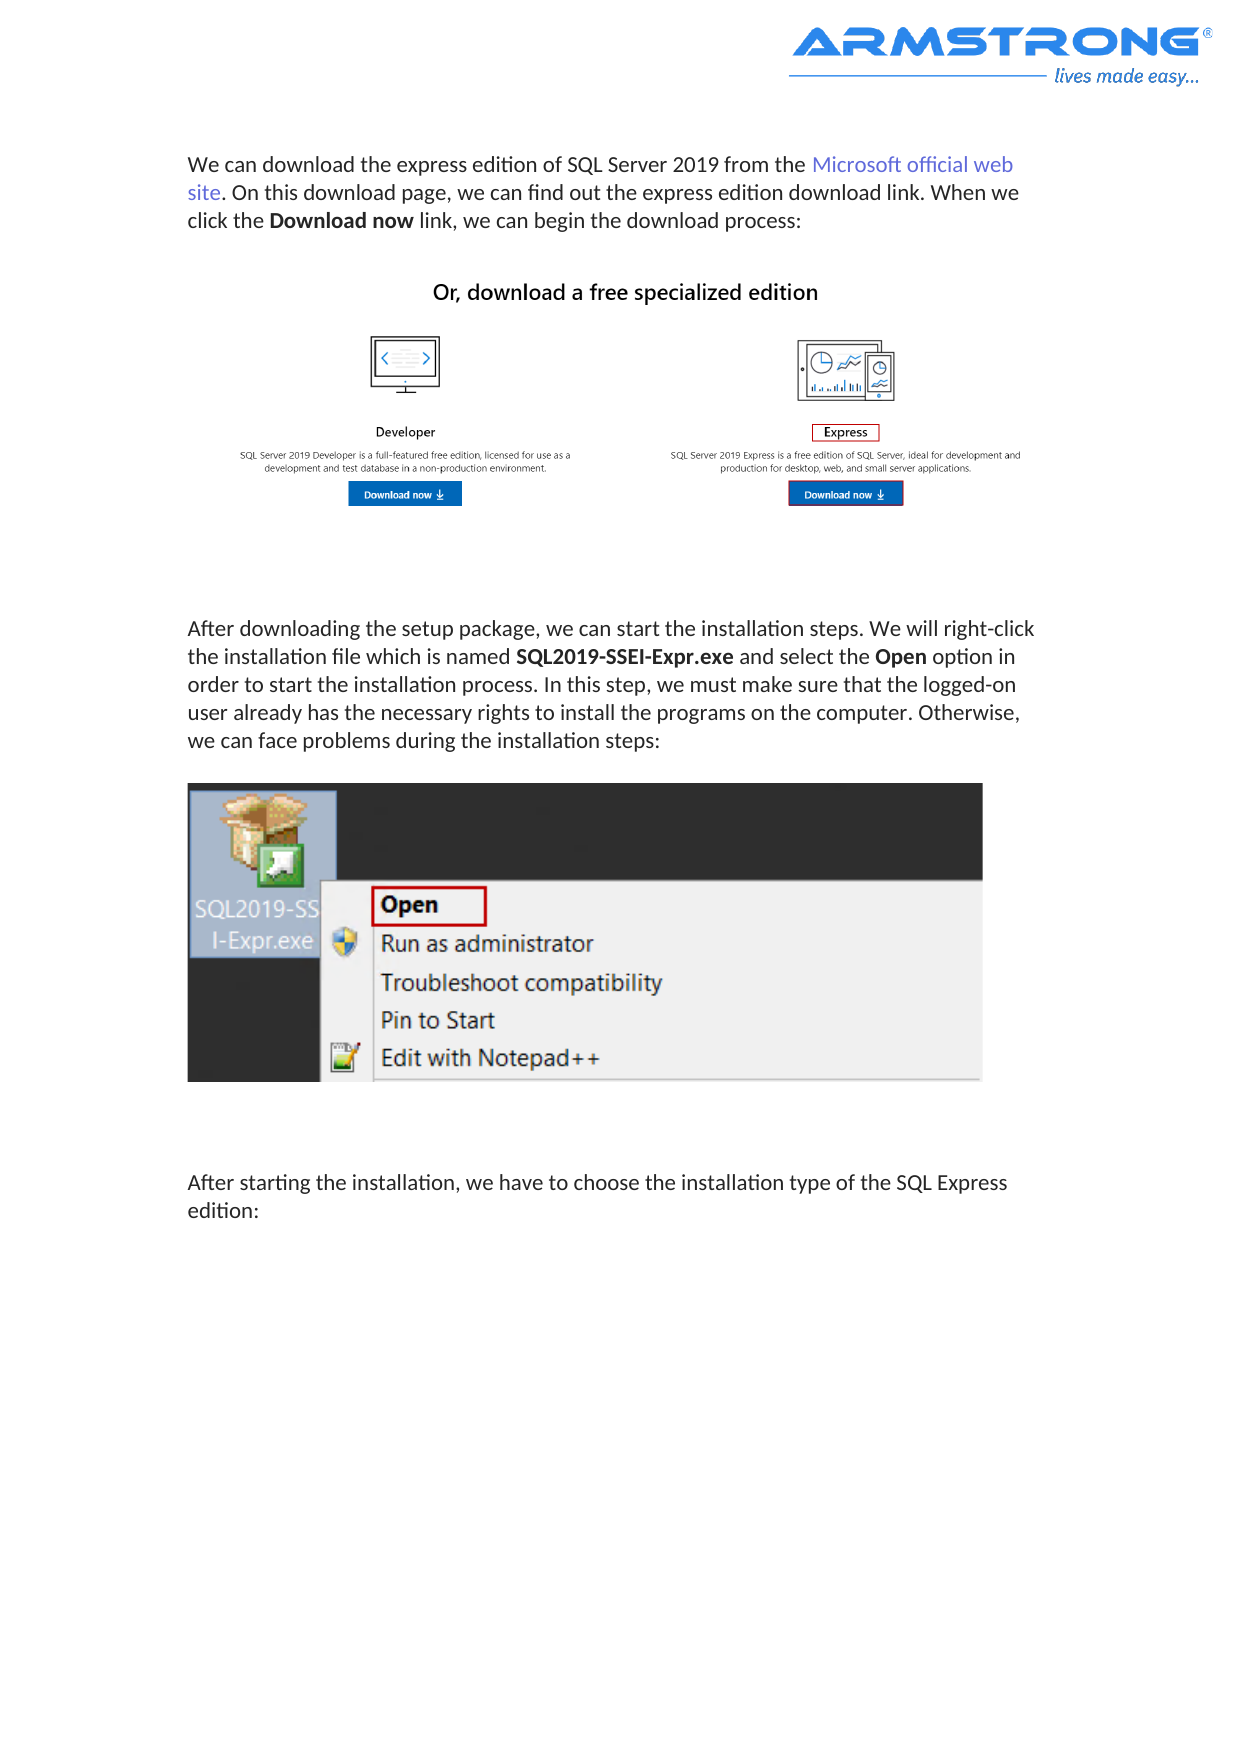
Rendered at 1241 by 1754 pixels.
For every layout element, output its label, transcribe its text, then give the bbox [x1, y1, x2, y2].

text We can download the express edition of SQL Server 2019 from the Microsoft official web site. On this download page, we can find out the express edition download link. When we click the Download now link, we can begin the download process: [802, 150, 1053, 234]
picture [187, 783, 983, 1082]
list After downloading the setup package, we can start the installation steps. We will right-click the installation file which is named SQL2019-SSEI-Expr.exe and select the Open option in order to start the installation process. In this step, we must make sure that the logged-on user already has the necessary rights to install the programs on the computer. Otherwise, we can face problems during the installation steps: [187, 614, 1053, 754]
picture [788, 27, 1213, 87]
list After starting the installation, we have to choose the installation type of the SQL Express edition: [187, 1168, 1053, 1224]
picture [225, 263, 1059, 528]
